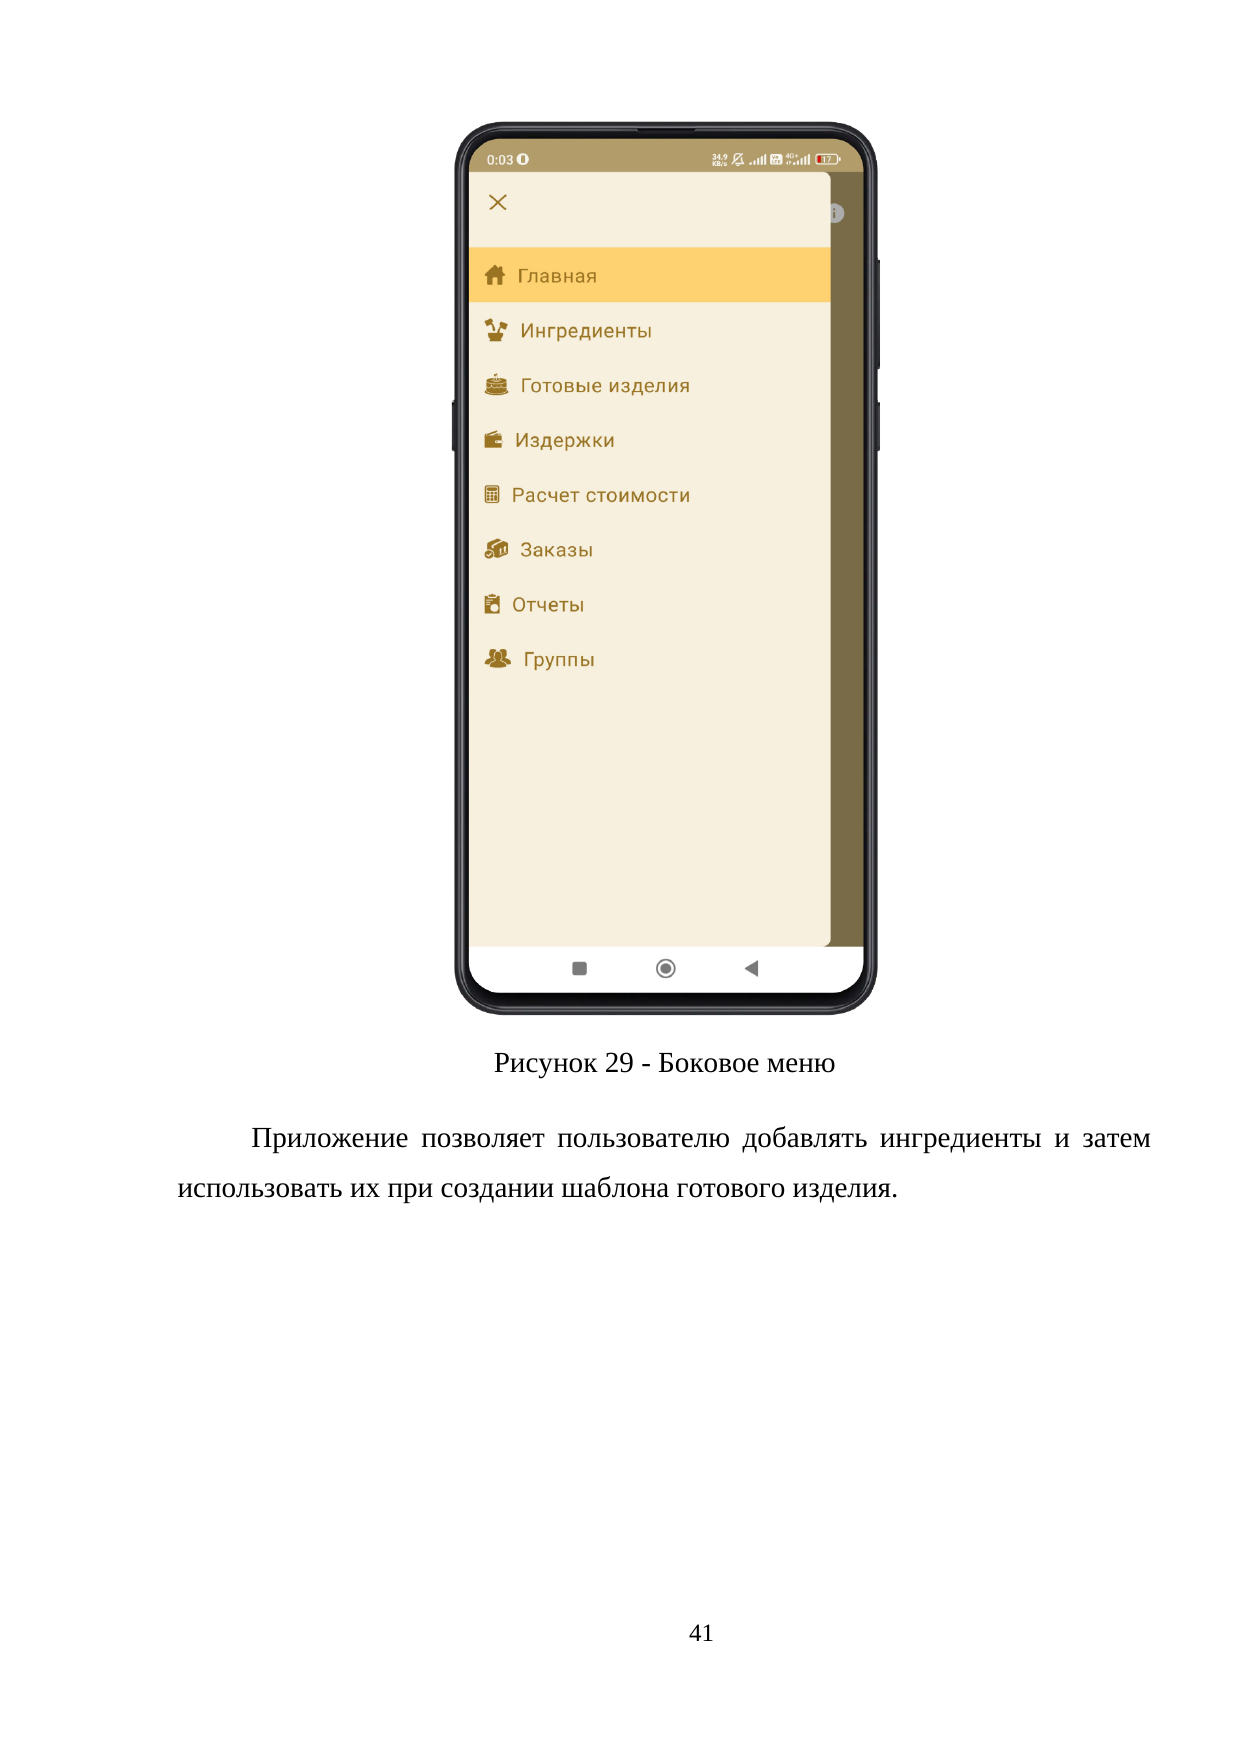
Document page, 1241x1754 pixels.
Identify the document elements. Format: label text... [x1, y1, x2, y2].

picture [444, 118, 884, 1020]
text Рисунок 29 - Боковое меню [177, 1045, 1152, 1078]
text Приложение позволяет пользователю добавлять ингредиенты и затем использовать их при создании шаблона готового изделия. [177, 1120, 1152, 1204]
